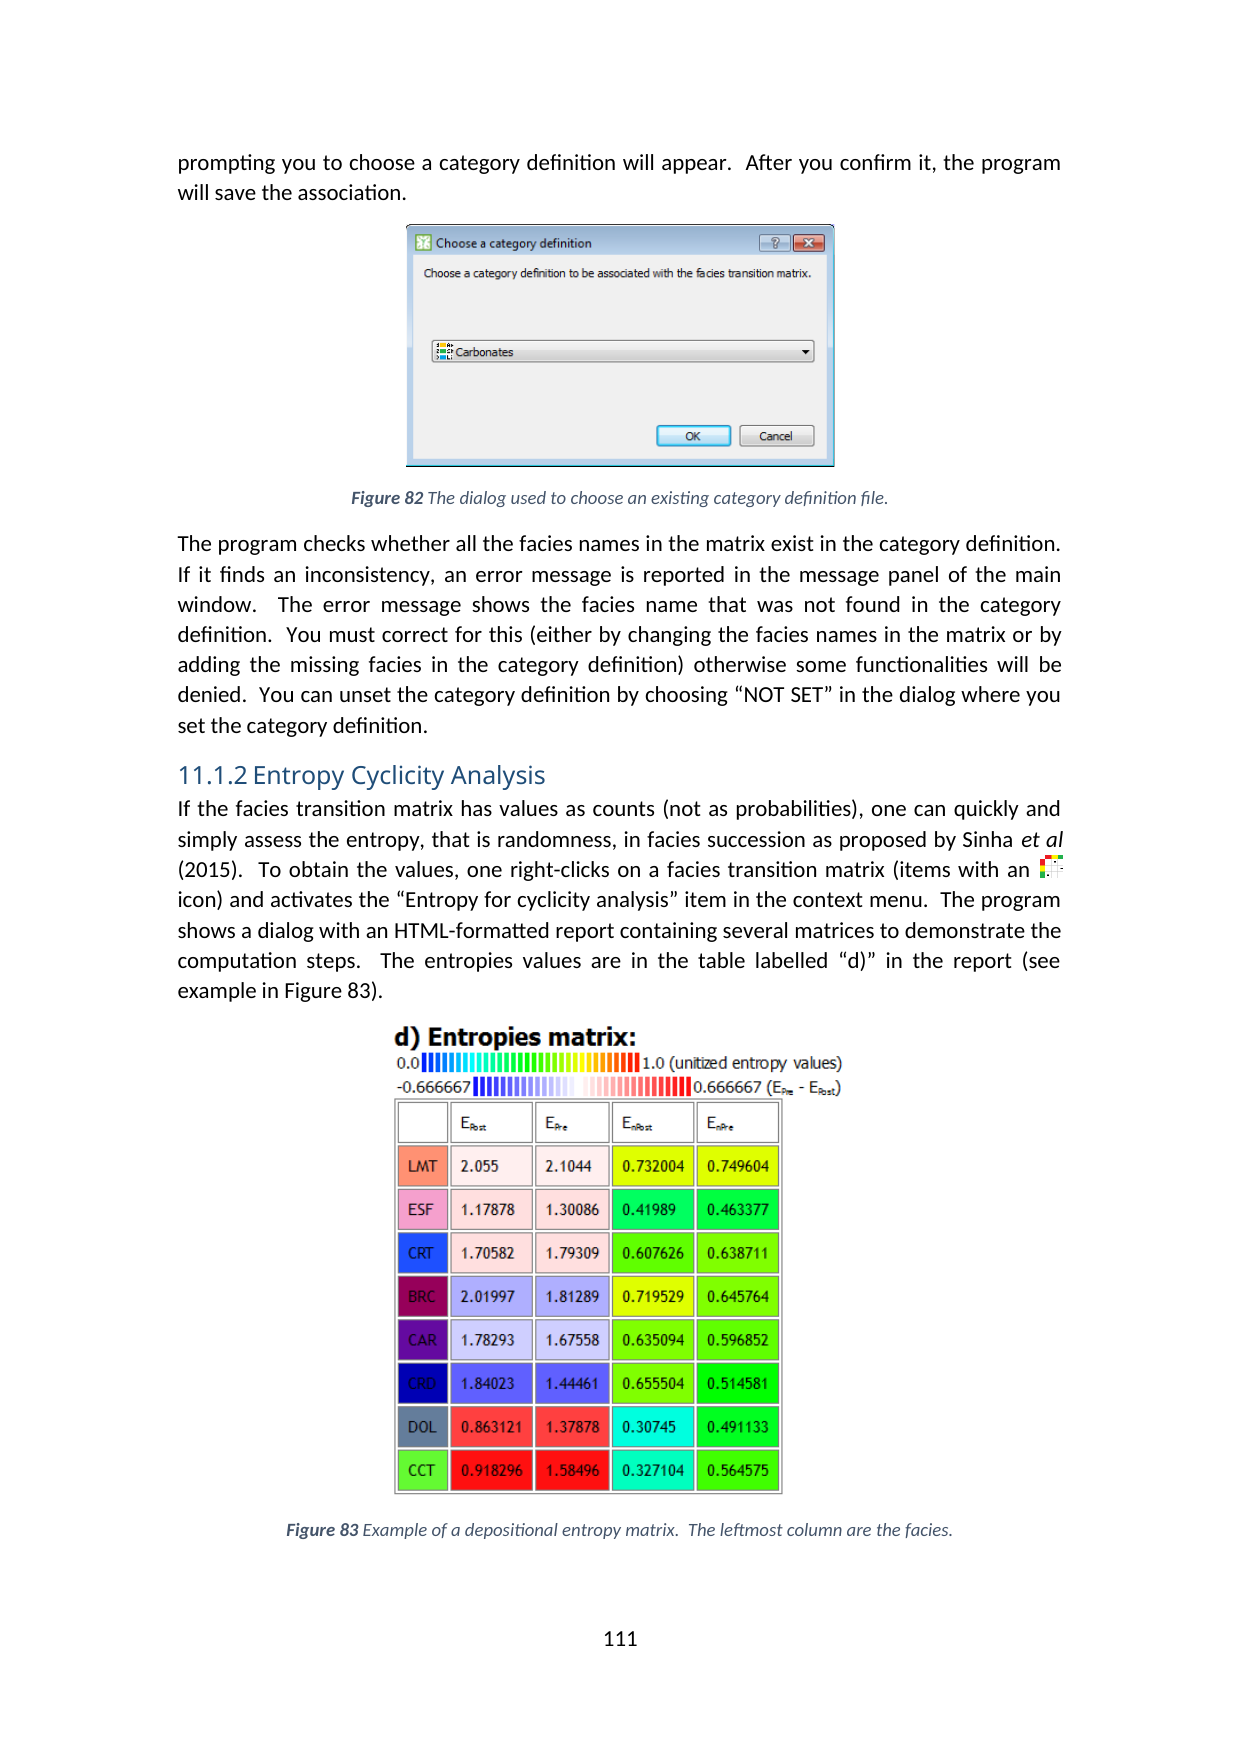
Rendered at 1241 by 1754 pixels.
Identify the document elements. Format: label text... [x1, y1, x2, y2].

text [177, 148, 1063, 206]
subtitle Entropy Cyclicity Analysis [177, 758, 1063, 792]
text The program checks whether all the facies names in the matrix exist in the category definition. If it finds an inconsistency, an error message is reported in the message panel of the main window. The error message shows the facies name that was not found in the category definition. You must correct for this (either by changing the facies names in the matrix or by adding the missing facies in the category definition) otherwise some functionalities will be denied. You can unset the category definition by choosing “NOT SET” in the dialog where you set the category definition. [177, 529, 1063, 739]
text If the facies transition matrix has values as counts (not as probabilities), one can quickly and simply assess the entropy, that is randomness, in facies succession as proposed by Sinha et al (2015). To obtain the values, one right-clicks on a facies transition matrix (items with an icon) and activates the “Entropy for cyclicity analysis” item in the context menu. The program shows a dialog with an HTML-formatted report containing several matrices to demonstrate the computation steps. The entropies values are in the table labelled “d)” in the report (see example in Figure 83). [177, 794, 1063, 1004]
text Figure 82 The dialog used to choose an existing category definition file. [177, 486, 1063, 509]
picture [391, 1023, 849, 1500]
picture [406, 224, 835, 467]
picture [1040, 855, 1063, 878]
text Figure 83 Example of a depositional entropy matrix. The leftmost column are the facies. [177, 1518, 1063, 1541]
